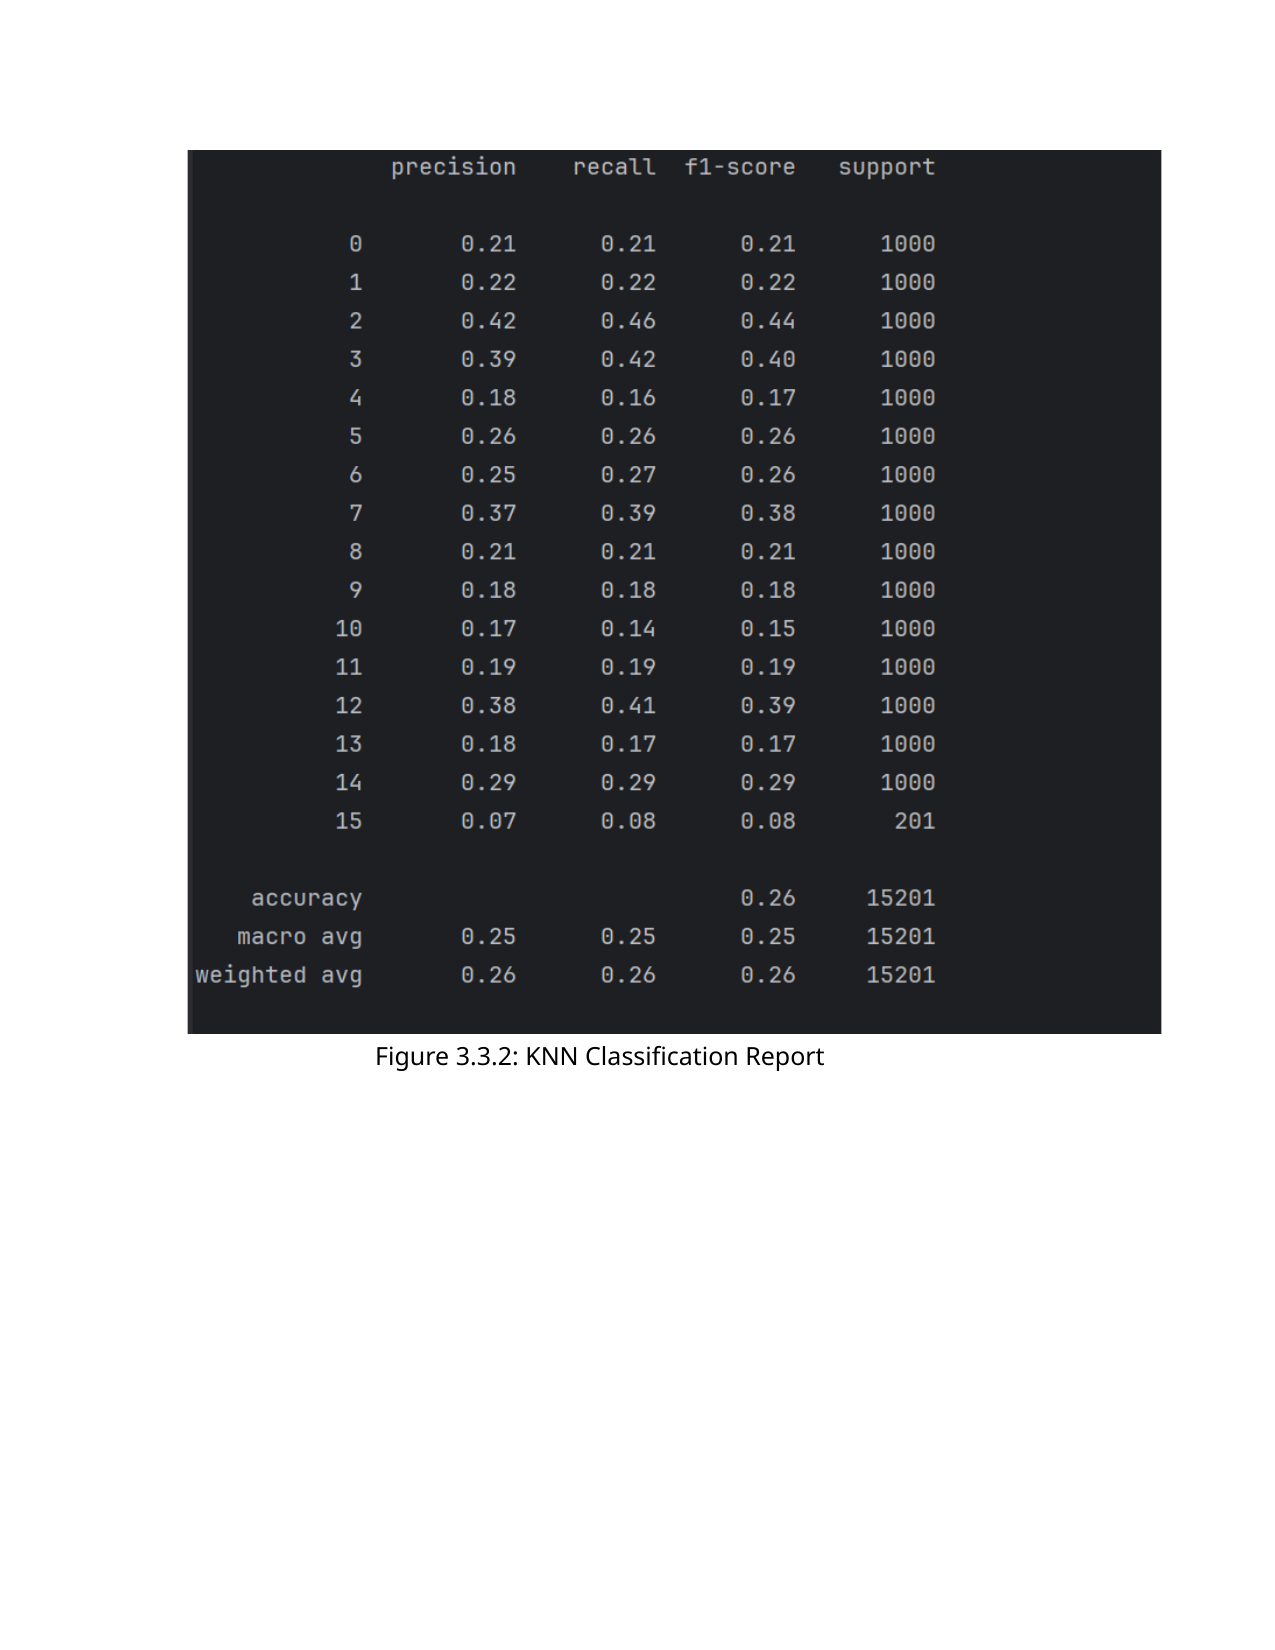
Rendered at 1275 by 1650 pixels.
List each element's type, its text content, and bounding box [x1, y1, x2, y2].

text Figure 3.3.2: KNN Classification Report [187, 1034, 1125, 1072]
picture [187, 150, 1162, 1034]
